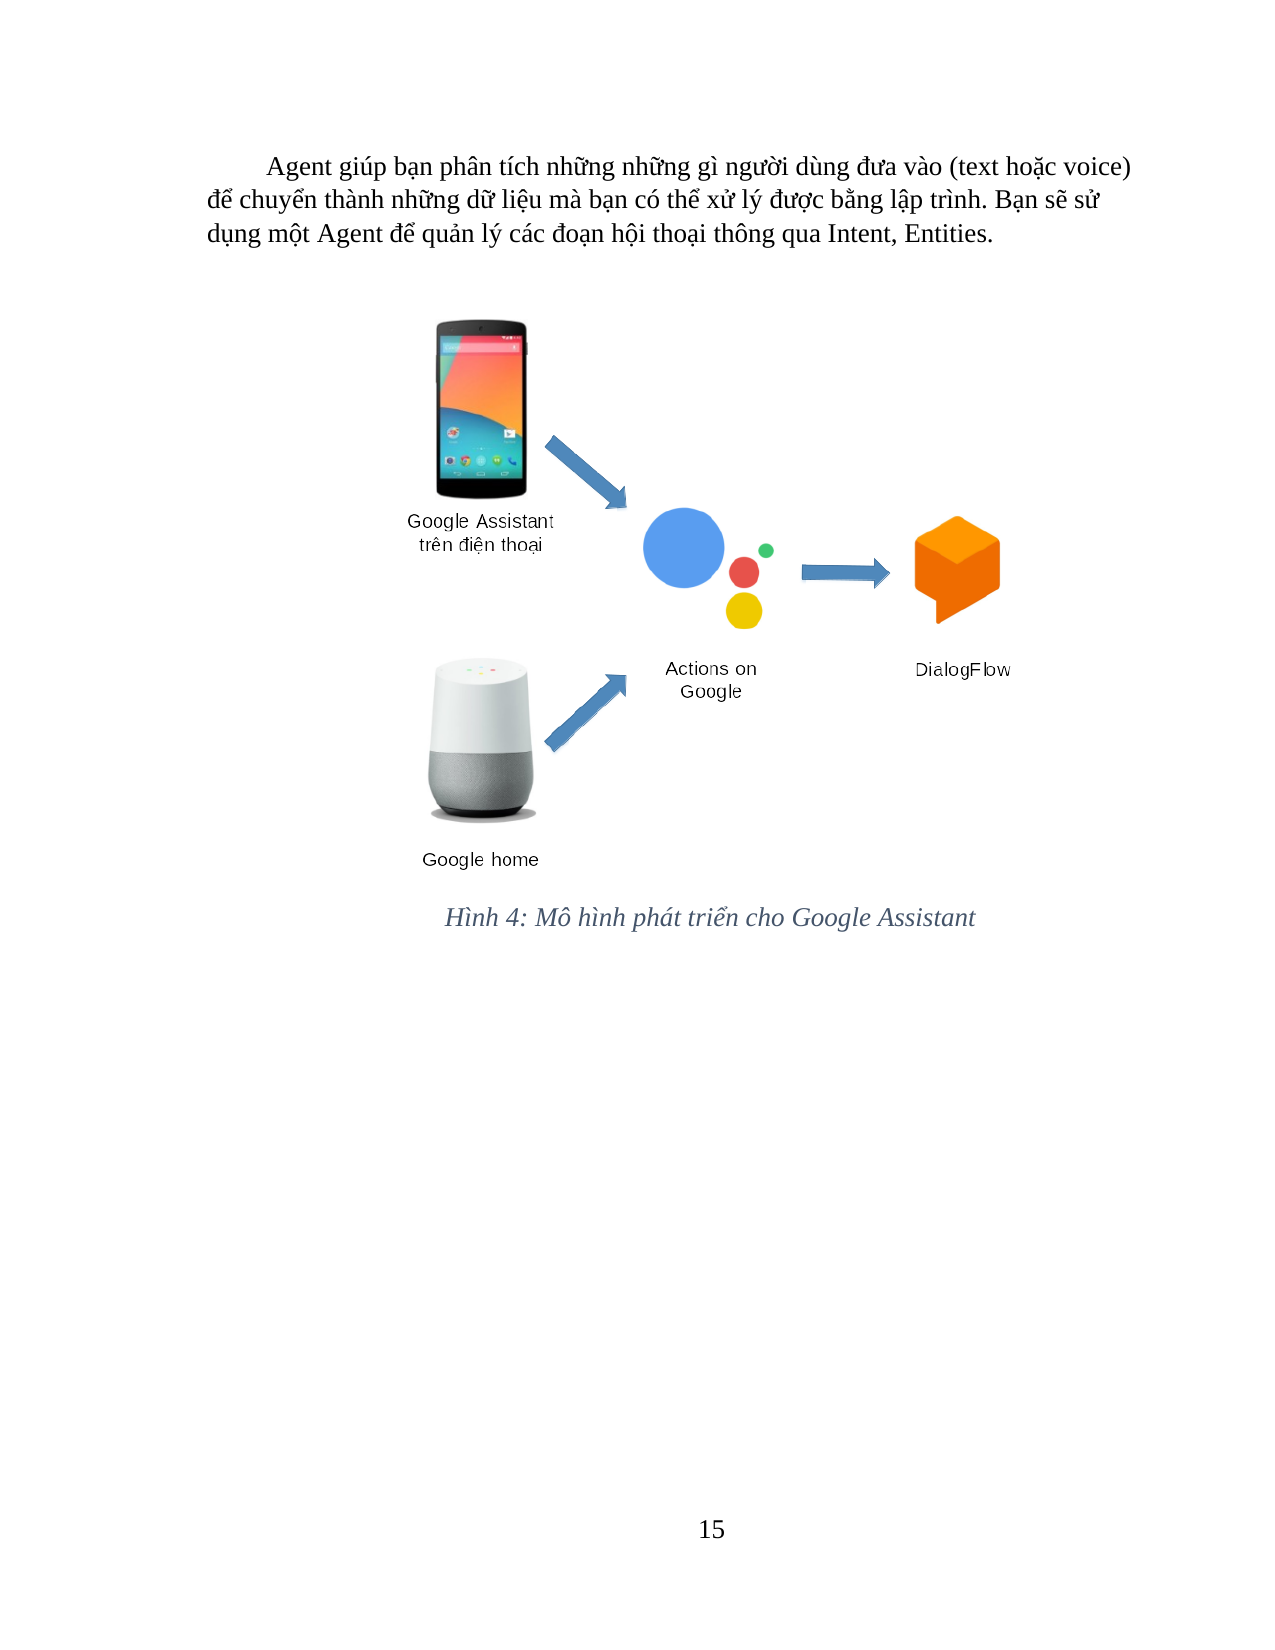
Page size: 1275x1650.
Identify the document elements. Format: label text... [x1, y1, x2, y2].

text Hình 4: Mô hình phát triển cho Google Assistant [207, 901, 1157, 932]
text Agent giúp bạn phân tích những những gì người dùng đưa vào (text hoặc voice) để chuyển thành những dữ liệu mà bạn có thể xử lý được bằng lập trình. Bạn sẽ sử dụng một Agent để quản lý các đoạn hội thoại thông qua Intent, Entities. [207, 150, 1157, 248]
